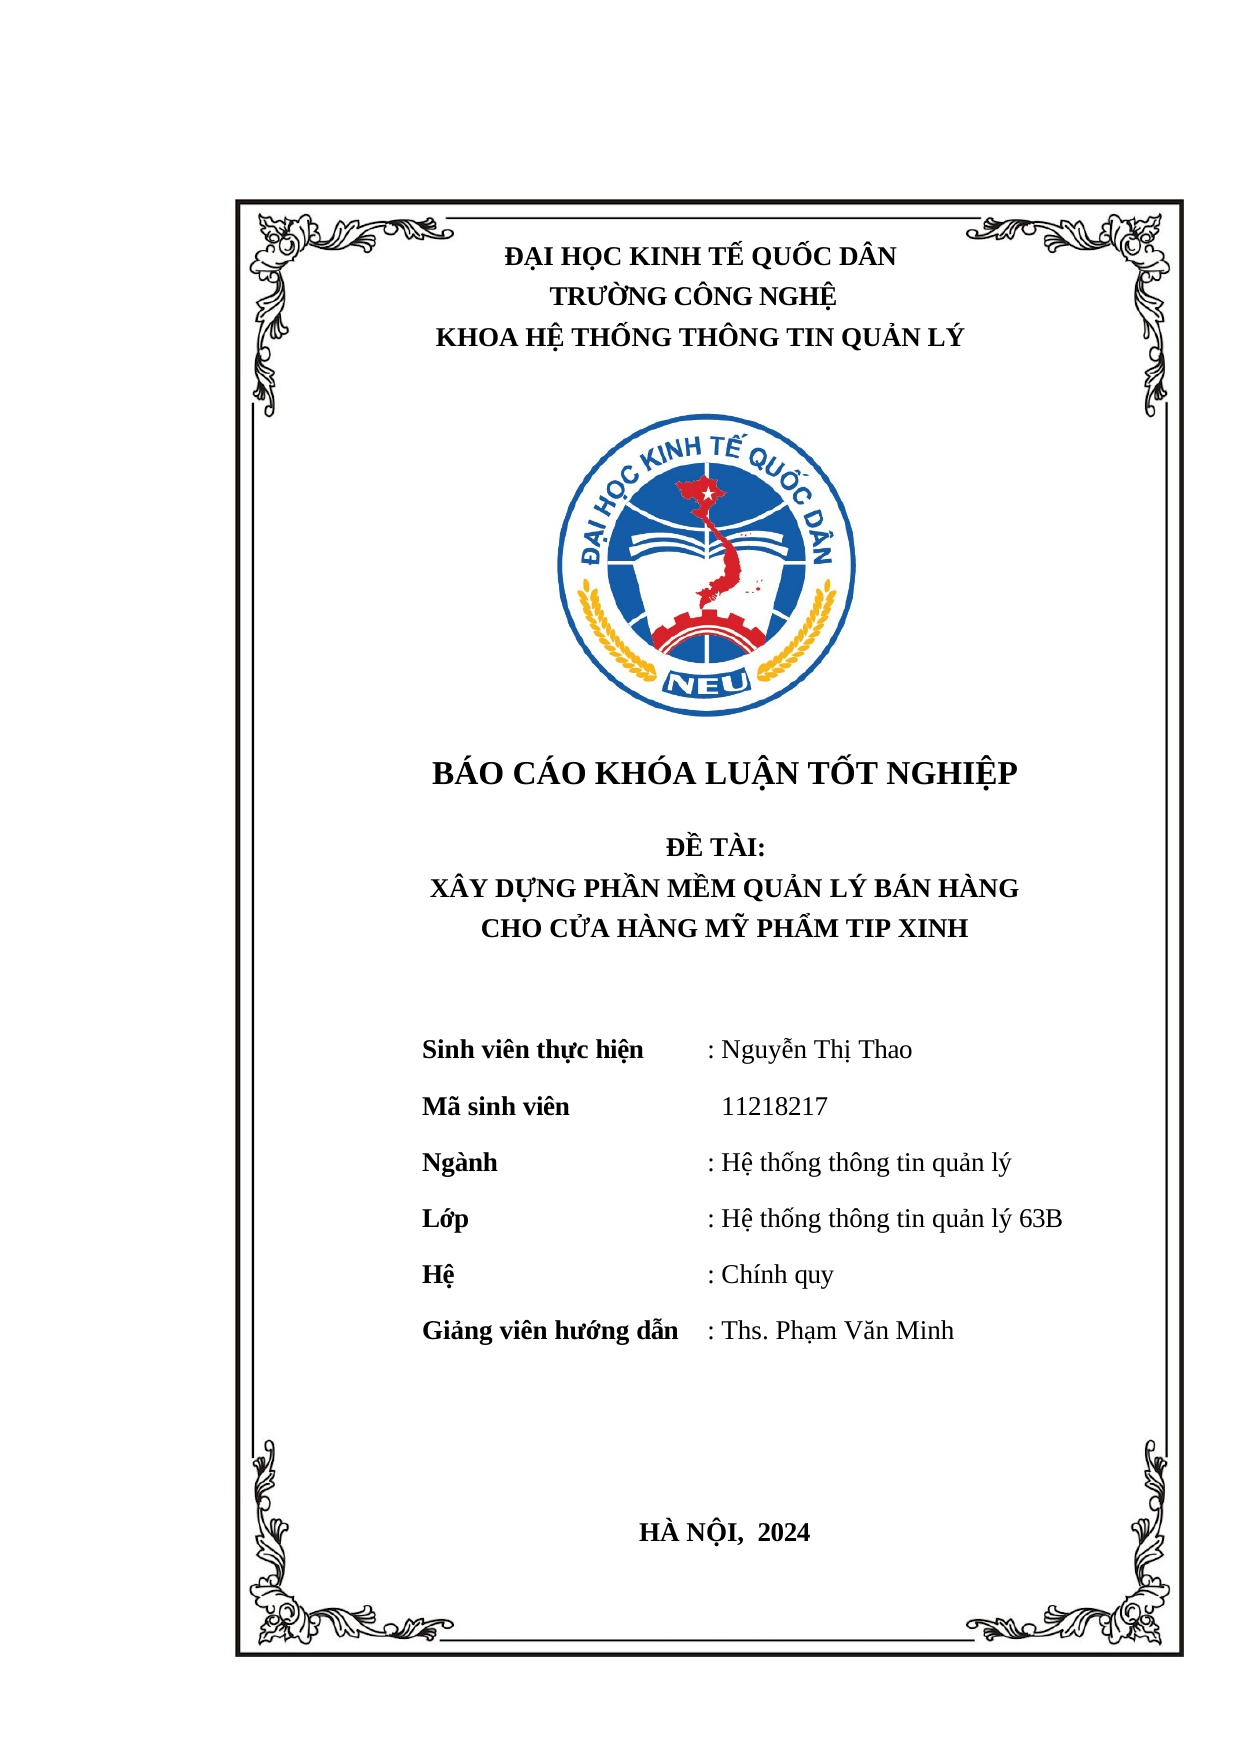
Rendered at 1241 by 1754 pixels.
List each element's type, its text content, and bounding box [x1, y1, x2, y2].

text Hệ : Chính quy [422, 1258, 1092, 1289]
text CHO CỬA HÀNG MỸ PHẨM TIP XINH [282, 912, 1092, 943]
text Mã sinh viên 11218217 [422, 1090, 1092, 1121]
picture [235, 199, 1184, 1657]
text Giảng viên hướng dẫn : Ths. Phạm Văn Minh [422, 1314, 1092, 1345]
text TRƯỜNG CÔNG NGHỆ [207, 280, 1092, 311]
text XÂY DỰNG PHẦN MỀM QUẢN LÝ BÁN HÀNG [282, 872, 1092, 903]
text Ngành : Hệ thống thông tin quản lý [422, 1146, 1092, 1177]
text HÀ NỘI, 2024 [282, 1516, 1092, 1547]
text KHOA HỆ THỐNG THÔNG TIN QUẢN LÝ [207, 321, 1092, 352]
text Sinh viên thực hiện : Nguyễn Thị Thao [422, 1034, 1092, 1065]
text ĐỀ TÀI: [384, 832, 1000, 863]
text ĐẠI HỌC KINH TẾ QUỐC DÂN [207, 240, 1092, 271]
text Lớp : Hệ thống thông tin quản lý 63B [422, 1202, 1092, 1233]
title BÁO CÁO KHÓA LUẬN TỐT NGHIỆP [432, 753, 1035, 791]
